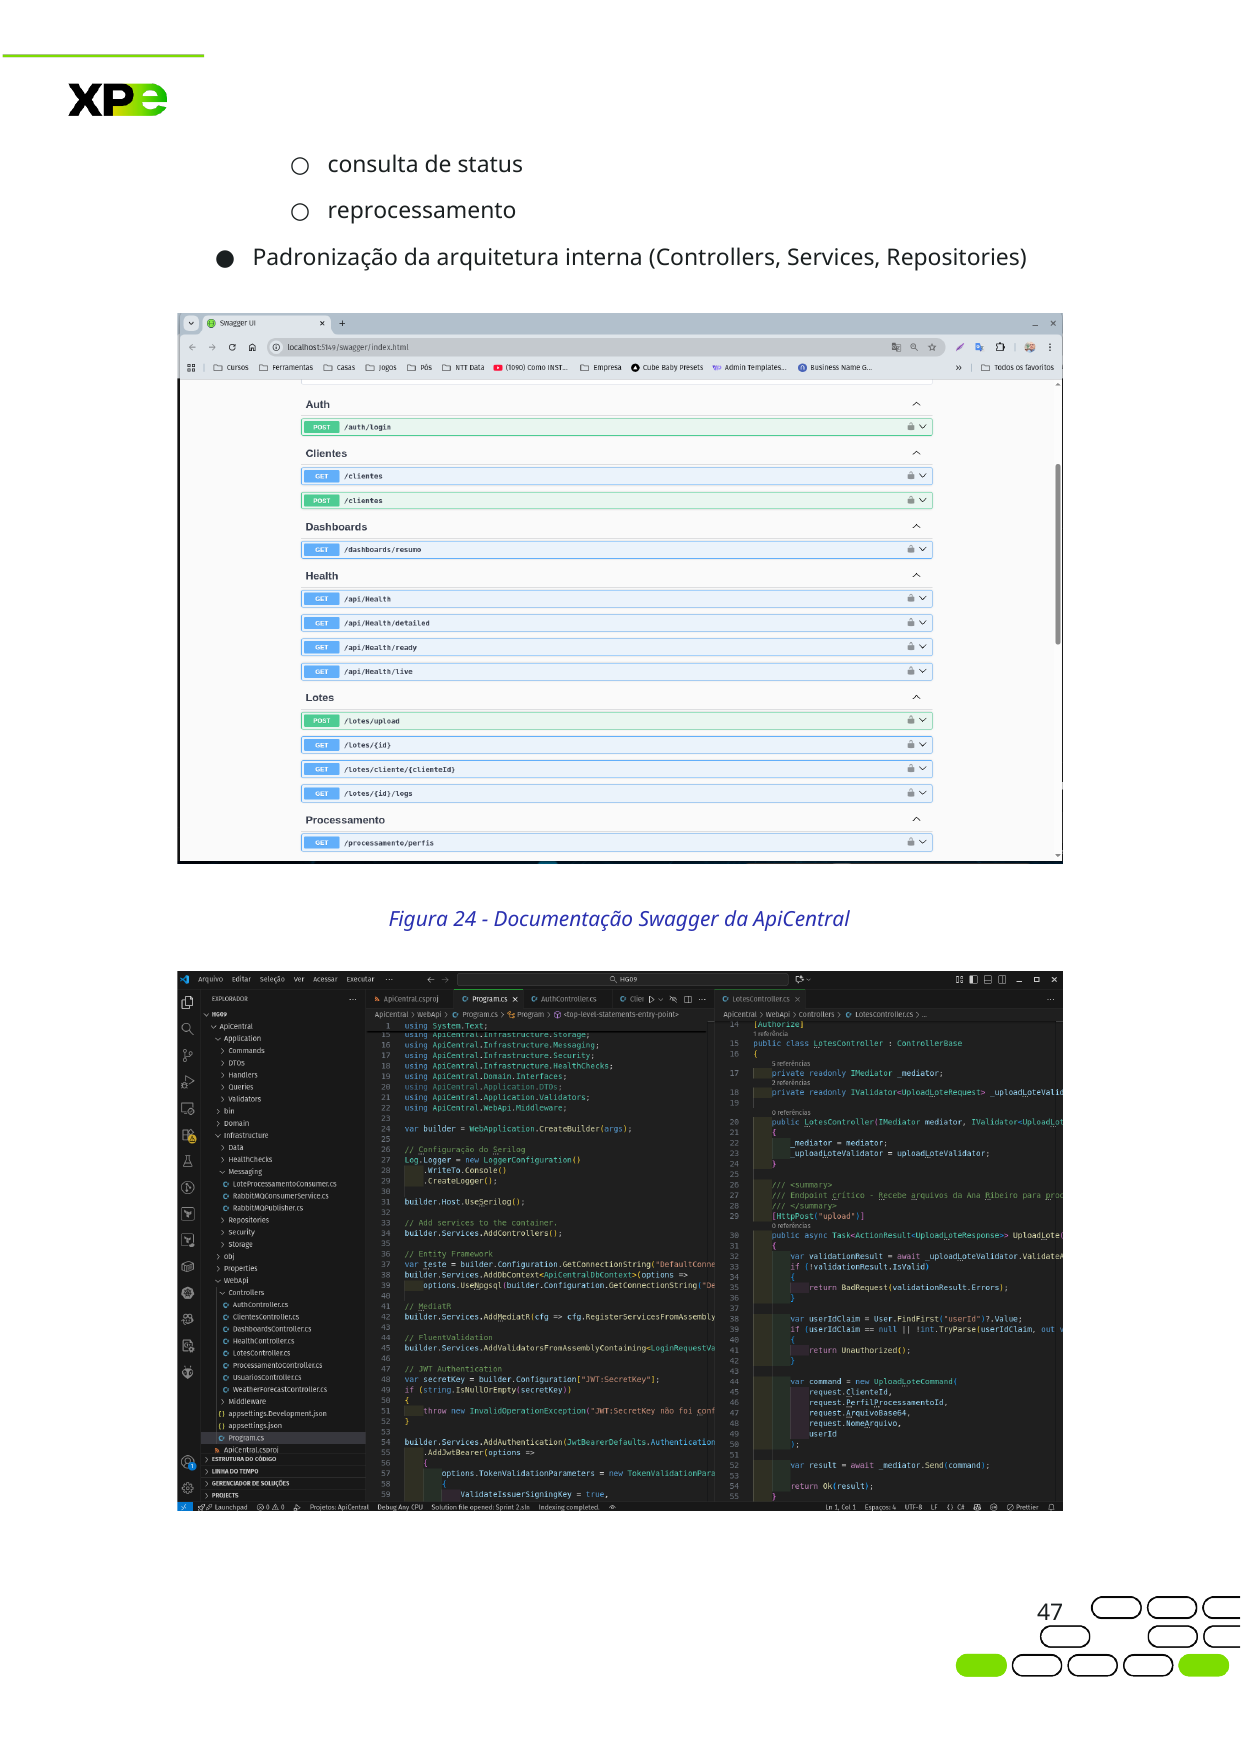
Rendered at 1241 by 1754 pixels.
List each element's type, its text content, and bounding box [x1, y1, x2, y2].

picture [2, 51, 205, 148]
picture [955, 1596, 1241, 1677]
picture [177, 313, 1063, 864]
list Padronização da arquitetura interna (Controllers, Services, Repositories) [215, 241, 1063, 273]
text Figura 24 - Documentação Swagger da ApiCentral [177, 904, 1063, 932]
list consulta de status [290, 148, 1063, 179]
list reprocessamento [290, 194, 1063, 226]
picture [177, 971, 1063, 1511]
